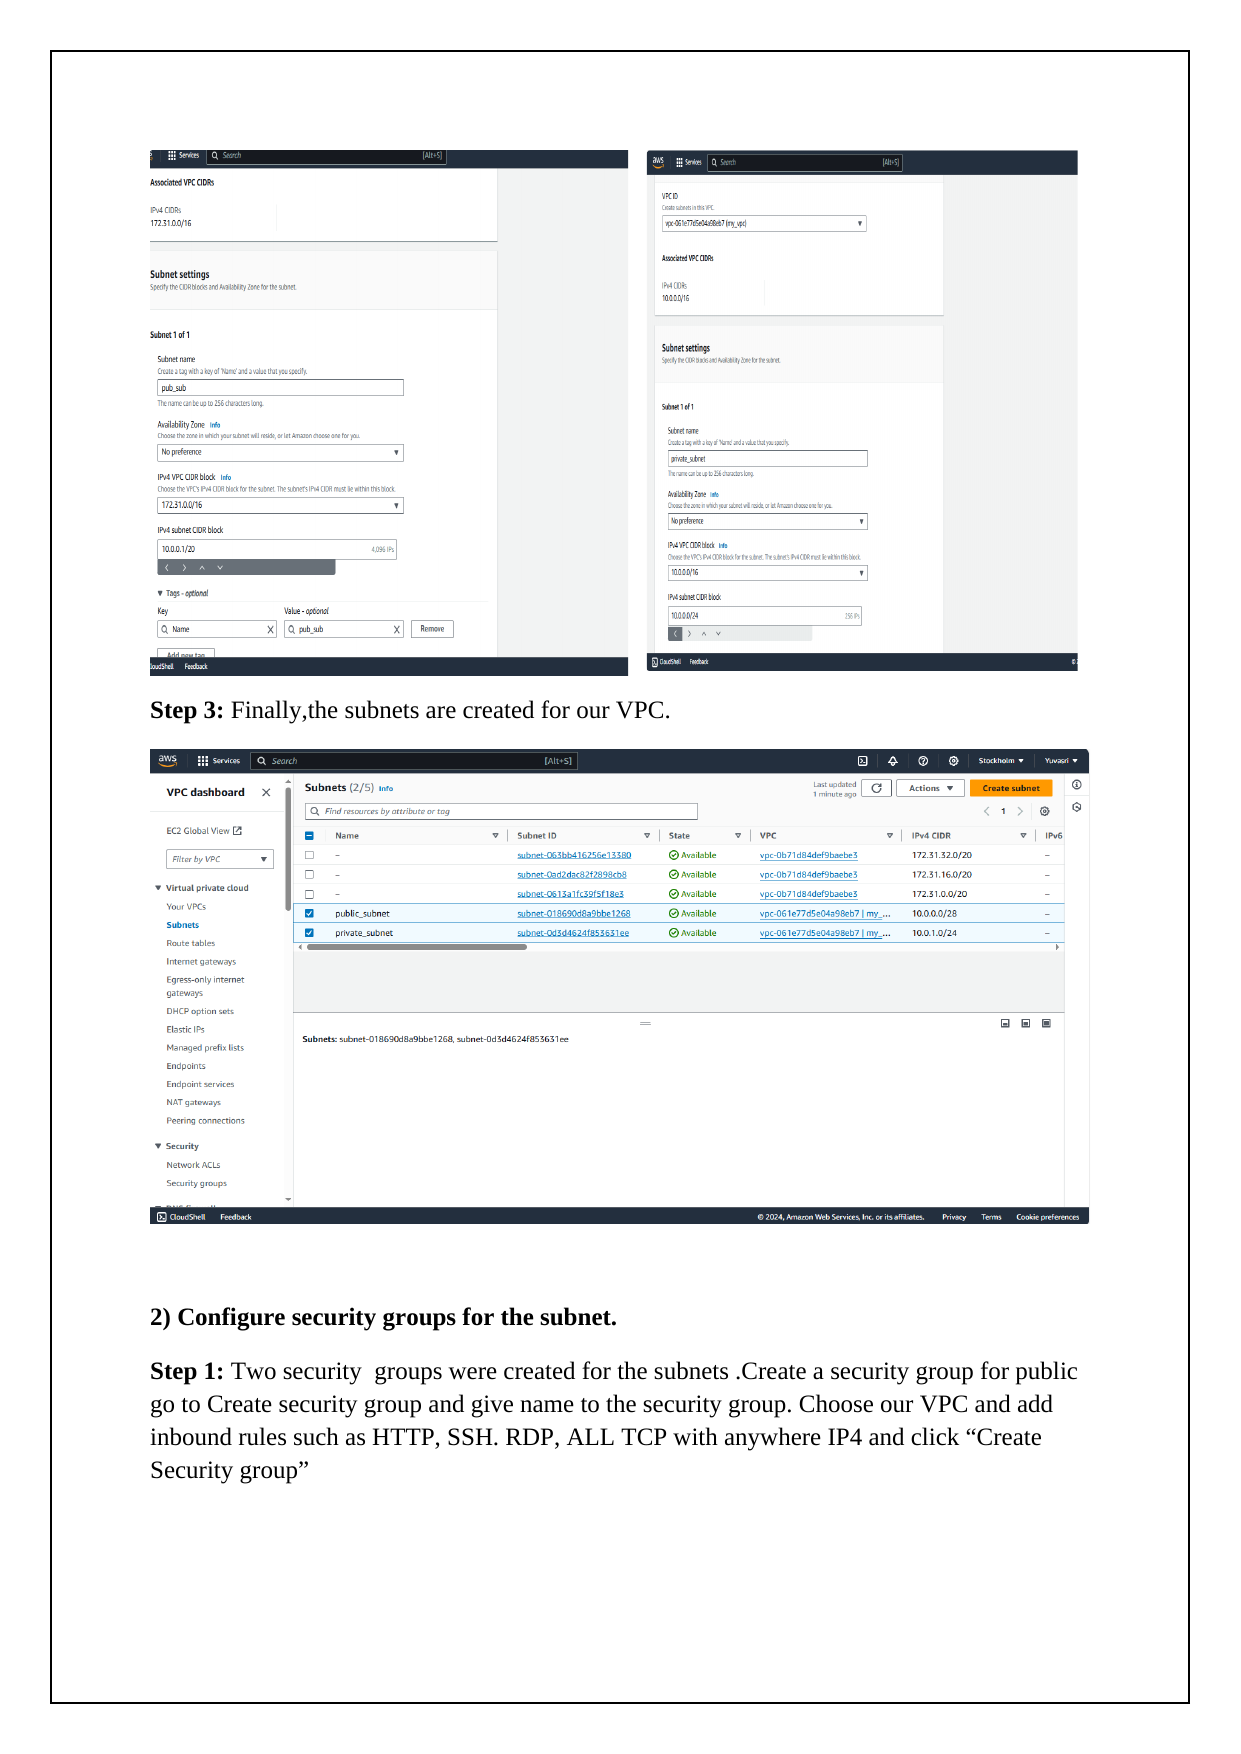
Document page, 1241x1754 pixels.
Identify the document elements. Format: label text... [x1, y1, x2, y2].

text 2) Configure security groups for the subnet. [150, 1302, 1090, 1331]
picture [646, 150, 1078, 671]
text Step 3: Finally,the subnets are created for our VPC. [150, 695, 1090, 724]
picture [150, 749, 1091, 1224]
text Step 1: Two security groups were created for the subnets .Create a security group for public go to Create security group and give name to the security group. Choose our VPC and add inbound rules such as HTTP, SSH. RDP, ALL TCP with anywhere IP4 and click “Create Security group” [150, 1356, 1090, 1484]
picture [150, 150, 629, 676]
